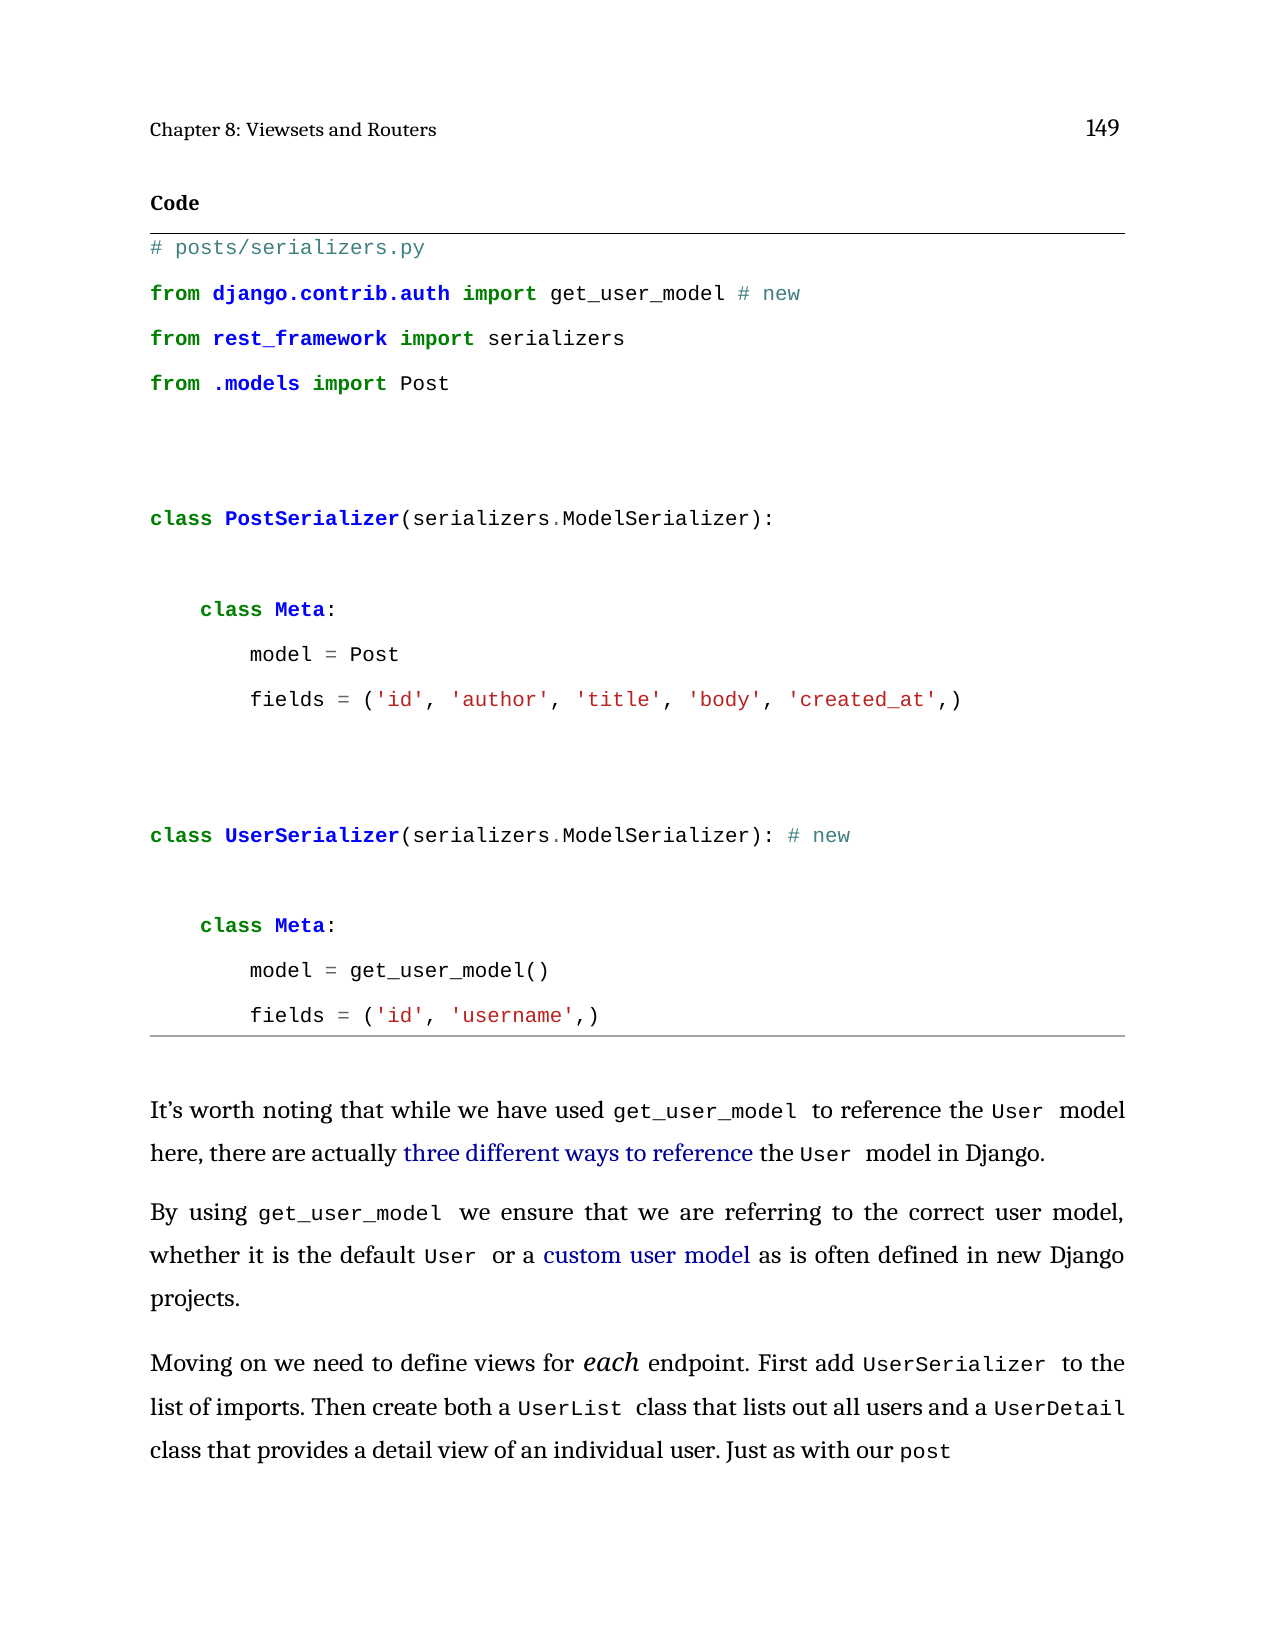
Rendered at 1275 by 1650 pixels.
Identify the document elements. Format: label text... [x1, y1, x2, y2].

text fields = ('id', 'author', 'title', 'body', 'created_at',) [249, 689, 1275, 713]
text model = get_user_model() fields = ('id', 'username',) [249, 960, 611, 1029]
text Code [150, 189, 1275, 216]
text class UserSerializer(serializers.ModelSerializer): # new [150, 825, 1275, 848]
text Moving on we need to define views for each endpoint. First add UserSerializer to the list of imports. Then create both a UserList class that lists out all users and a UserDetail class that provides a detail view of an individual user. Just as with our post [150, 1344, 1125, 1464]
text class PostSerializer(serializers.ModelSerializer): [150, 508, 1275, 532]
text It’s worth noting that while we have used get_user_model to reference the User model here, there are actually three different ways to reference the User model in Django. [150, 1096, 1125, 1167]
text from .models import Post [150, 373, 1275, 397]
text class Meta: [200, 599, 1275, 622]
text from django.contrib.auth import get_user_model # new [150, 282, 1275, 306]
text class Meta: [200, 915, 1275, 939]
text By using get_user_model we ensure that we are referring to the correct user model, whether it is the default User or a custom user model as is often defined in new Django projects. [150, 1198, 1125, 1313]
text from rest_framework import serializers [150, 328, 1275, 351]
text model = Post [249, 644, 1275, 668]
text # posts/serializers.py [150, 237, 1275, 261]
